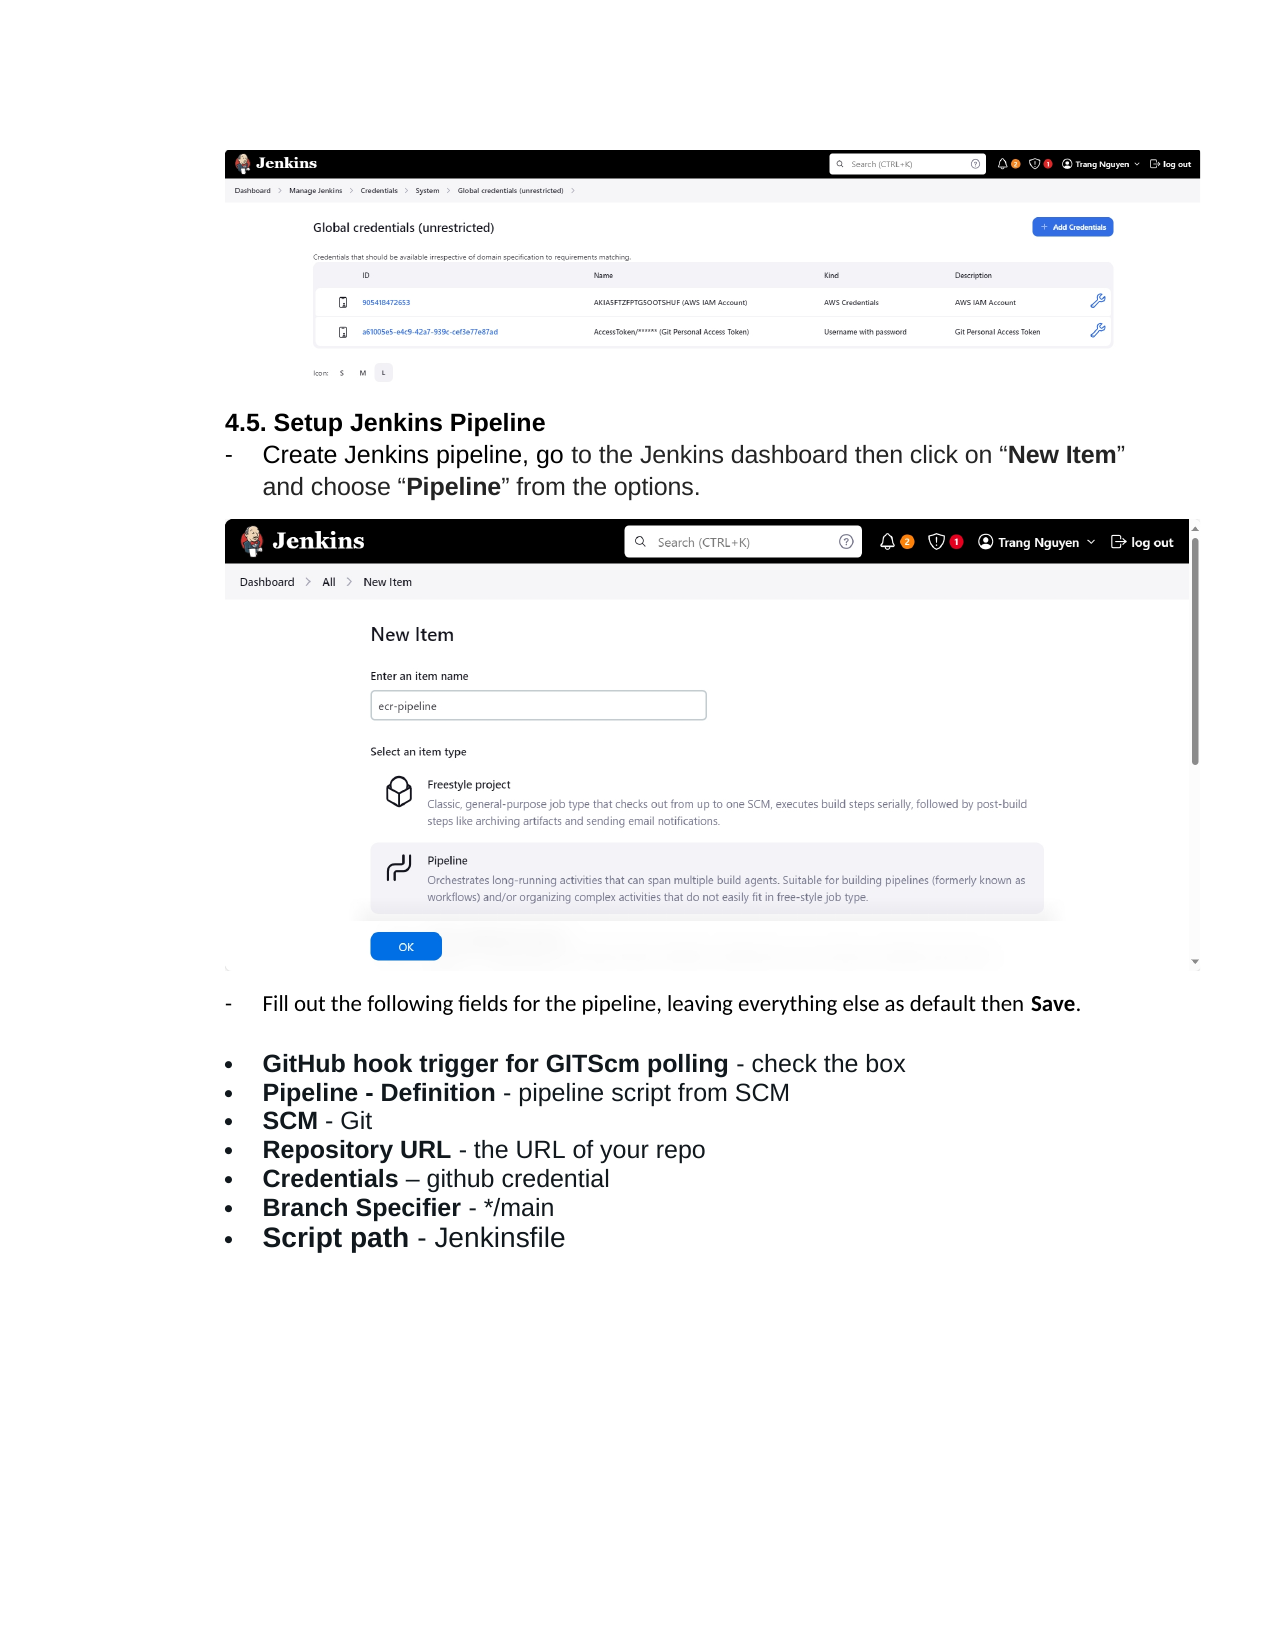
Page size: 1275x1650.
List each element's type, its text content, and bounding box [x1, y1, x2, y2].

subtitle 4.5. Setup Jenkins Pipeline [150, 408, 1125, 437]
list Repository URL - the URL of your repo [225, 1135, 1125, 1164]
picture [225, 150, 1200, 389]
list GitHub hook trigger for GITScm polling - check the box [225, 1049, 1125, 1078]
list Credentials – github credential [225, 1164, 1125, 1193]
list Script path - Jenkinsfile [225, 1221, 1125, 1254]
list Branch Specifier - */main [225, 1193, 1125, 1221]
list Fill out the following fields for the pipeline, leaving everything else as default then Save. [225, 989, 1125, 1017]
list Create Jenkins pipeline, go to the Jenkins dashboard then click on “New Item” and choose “Pipeline” from the options. [225, 439, 1125, 501]
picture [225, 519, 1200, 971]
list Pipeline - Definition - pipeline script from SCM [225, 1078, 1125, 1106]
list SCM - Git [225, 1106, 1125, 1135]
